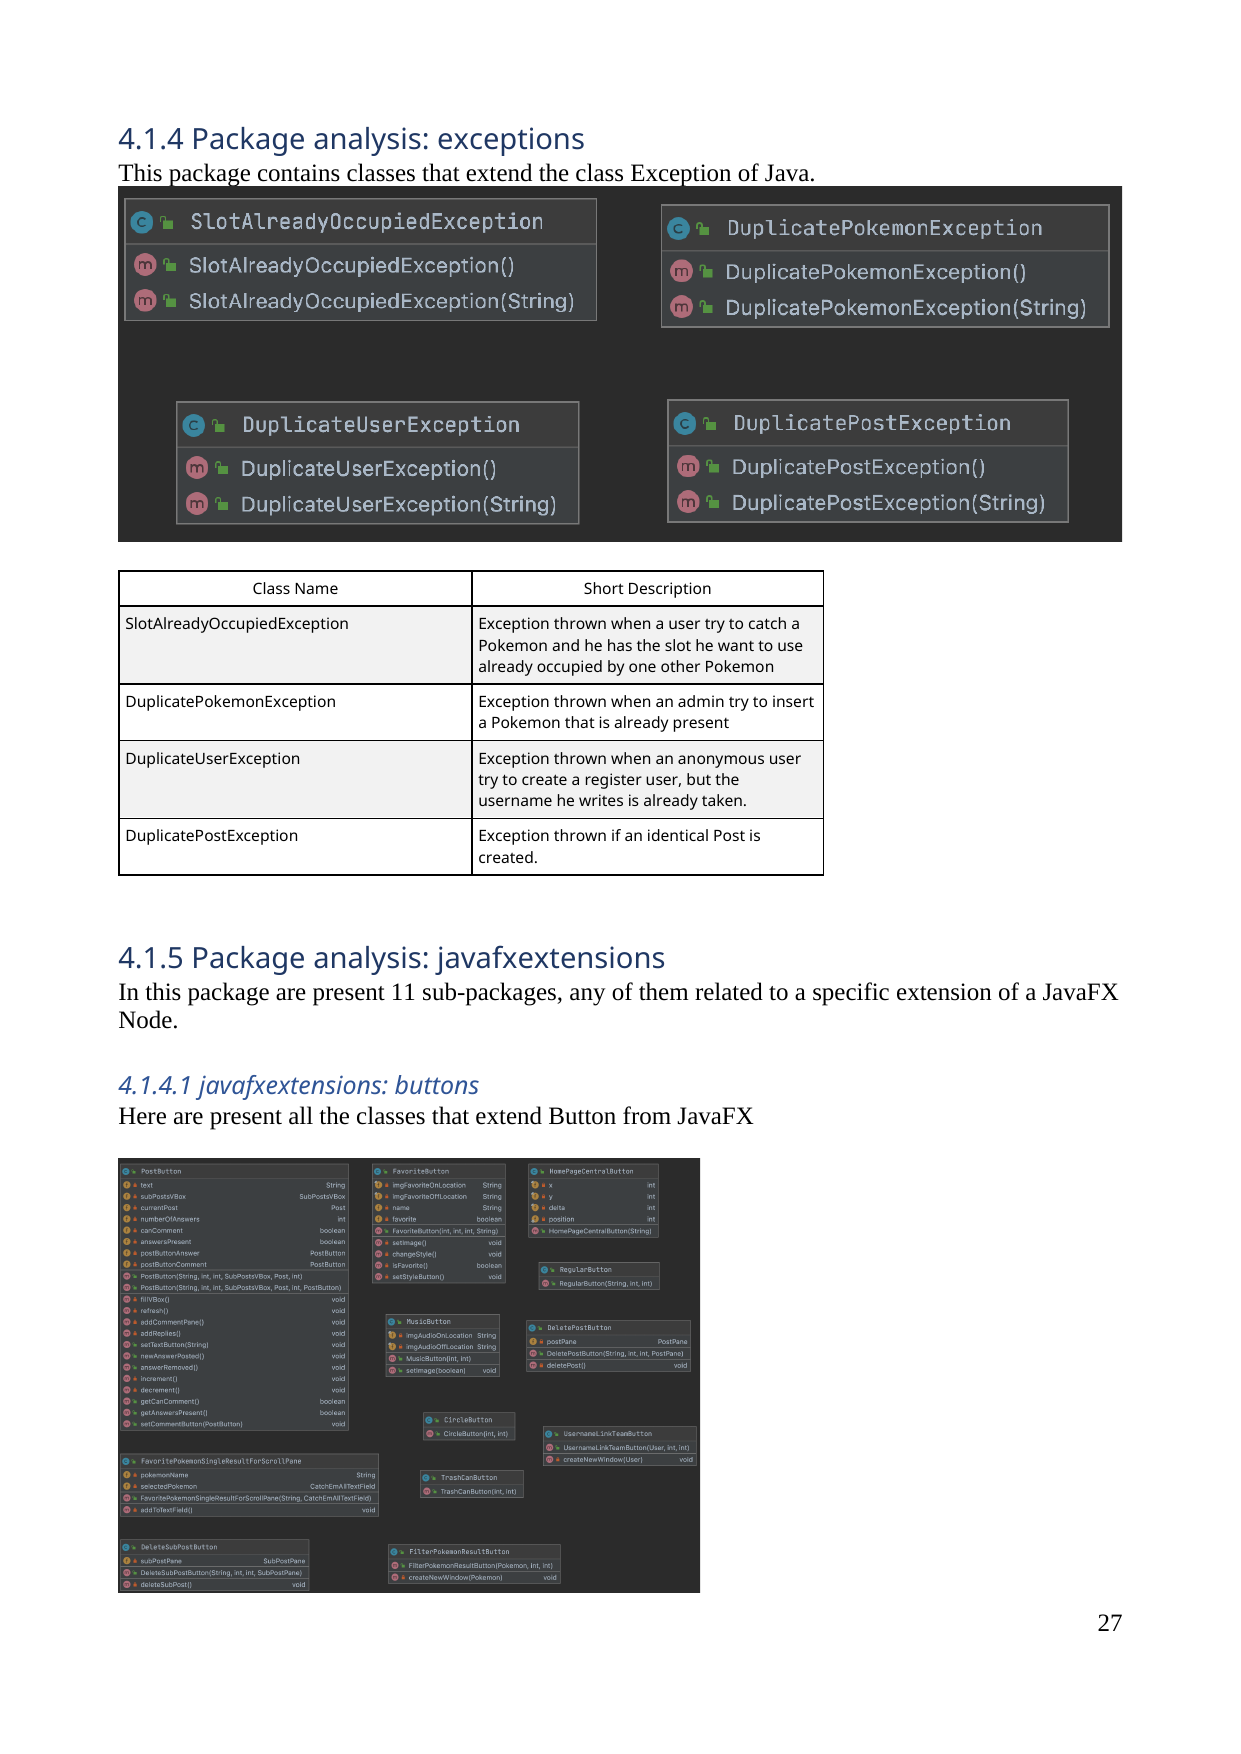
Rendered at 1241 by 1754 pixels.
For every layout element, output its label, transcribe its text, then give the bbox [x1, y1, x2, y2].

table_cell Exception thrown if an identical Post is created. [473, 819, 823, 874]
table_header Short Description [473, 572, 823, 605]
text In this package are present 11 sub-packages, any of them related to a specific extension of a JavaFX Node. [118, 977, 1122, 1034]
subtitle 4.1.4.1 javafxextensions: buttons [118, 1067, 1122, 1101]
text Here are present all the classes that extend Button from JavaFX [118, 1101, 1122, 1130]
picture [118, 1158, 701, 1593]
table_cell DuplicateUserException [120, 741, 471, 817]
table_header Class Name [120, 572, 471, 605]
subtitle 4.1.5 Package analysis: javafxextensions [118, 937, 1122, 977]
table_cell SlotAlreadyOccupiedException [120, 607, 471, 683]
picture [118, 186, 1123, 542]
subtitle 4.1.4 Package analysis: exceptions [118, 118, 1122, 158]
table_cell Exception thrown when an anonymous user try to create a register user, but the username he writes is already taken. [473, 741, 823, 817]
table_cell DuplicatePokemonException [120, 685, 471, 739]
table_cell Exception thrown when an admin try to insert a Pokemon that is already present [473, 685, 823, 739]
table_cell DuplicatePostException [120, 819, 471, 874]
text This package contains classes that extend the class Exception of Java. [118, 158, 1122, 186]
table_cell Exception thrown when a user try to catch a Pokemon and he has the slot he want to use already occupied by one other Pokemon [473, 607, 823, 683]
